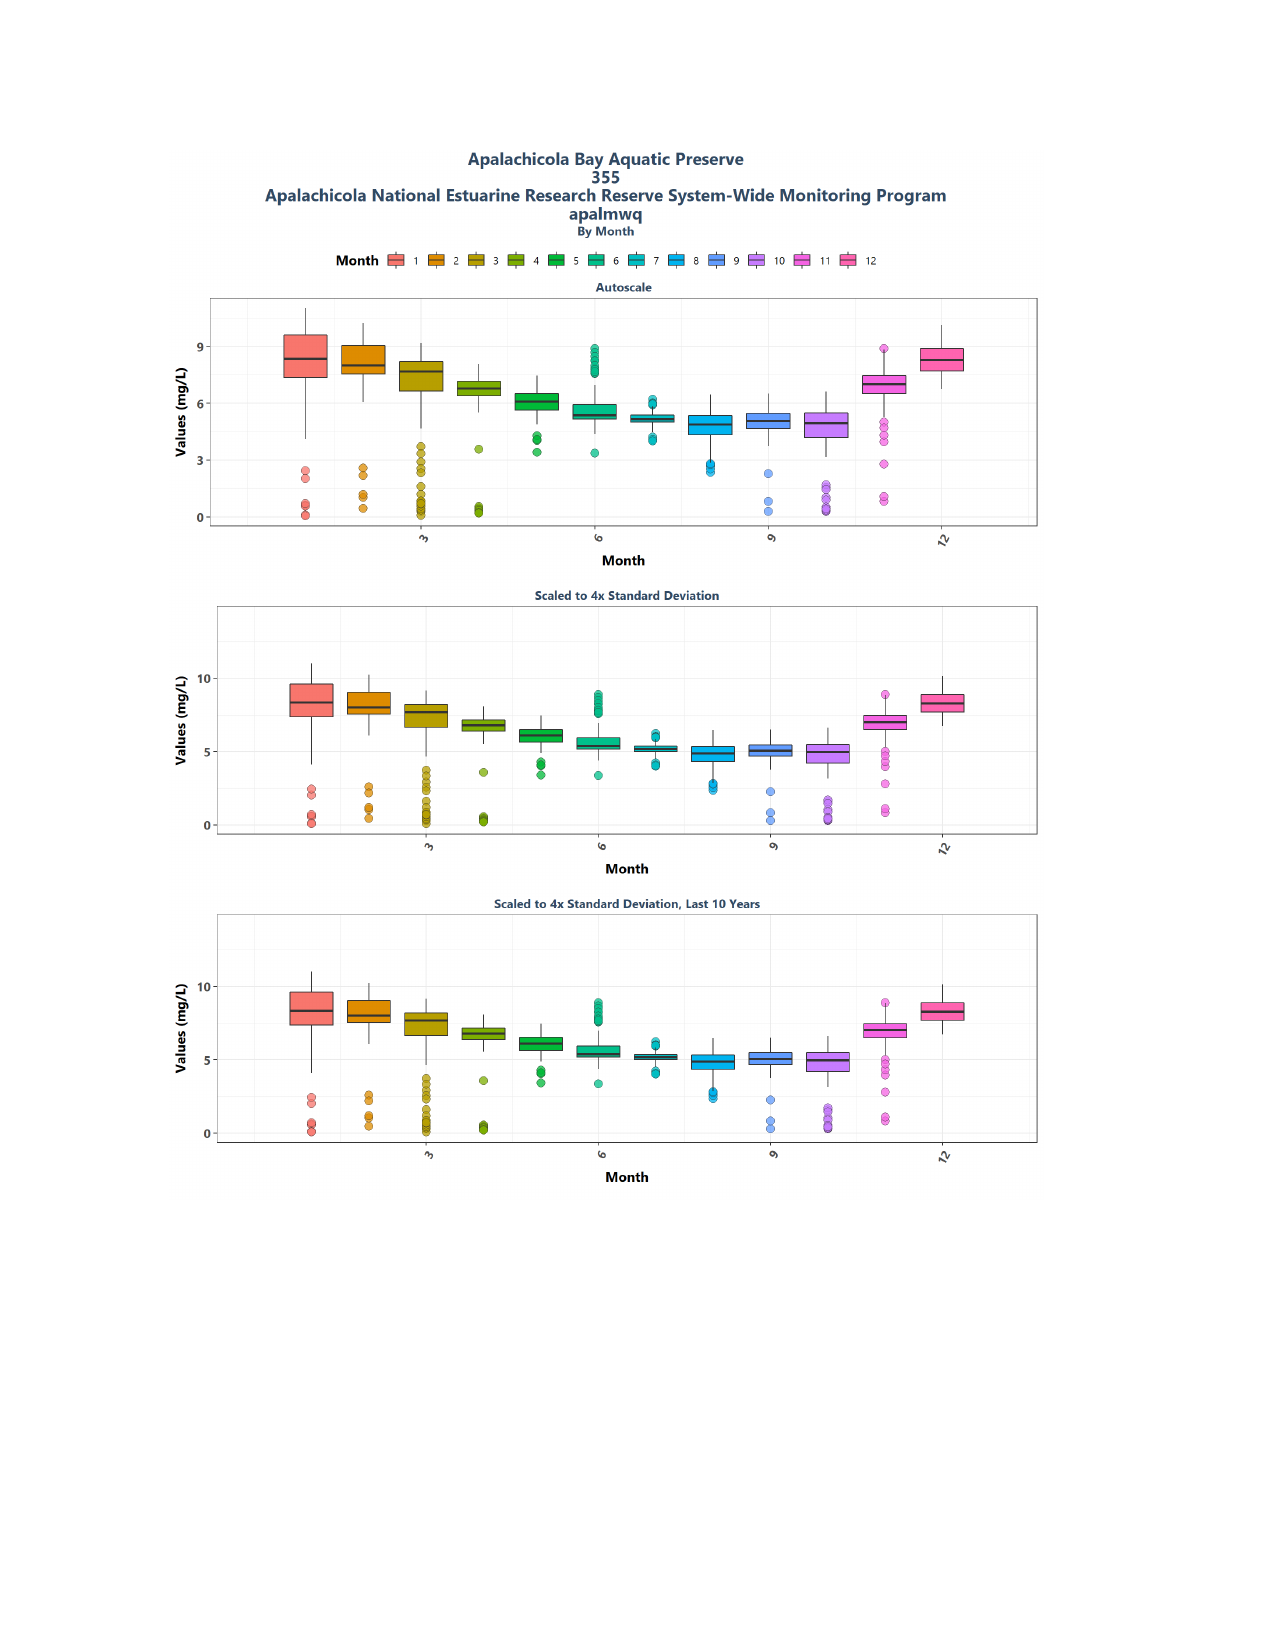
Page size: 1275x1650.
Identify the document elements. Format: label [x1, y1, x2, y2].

picture [168, 150, 1044, 1200]
